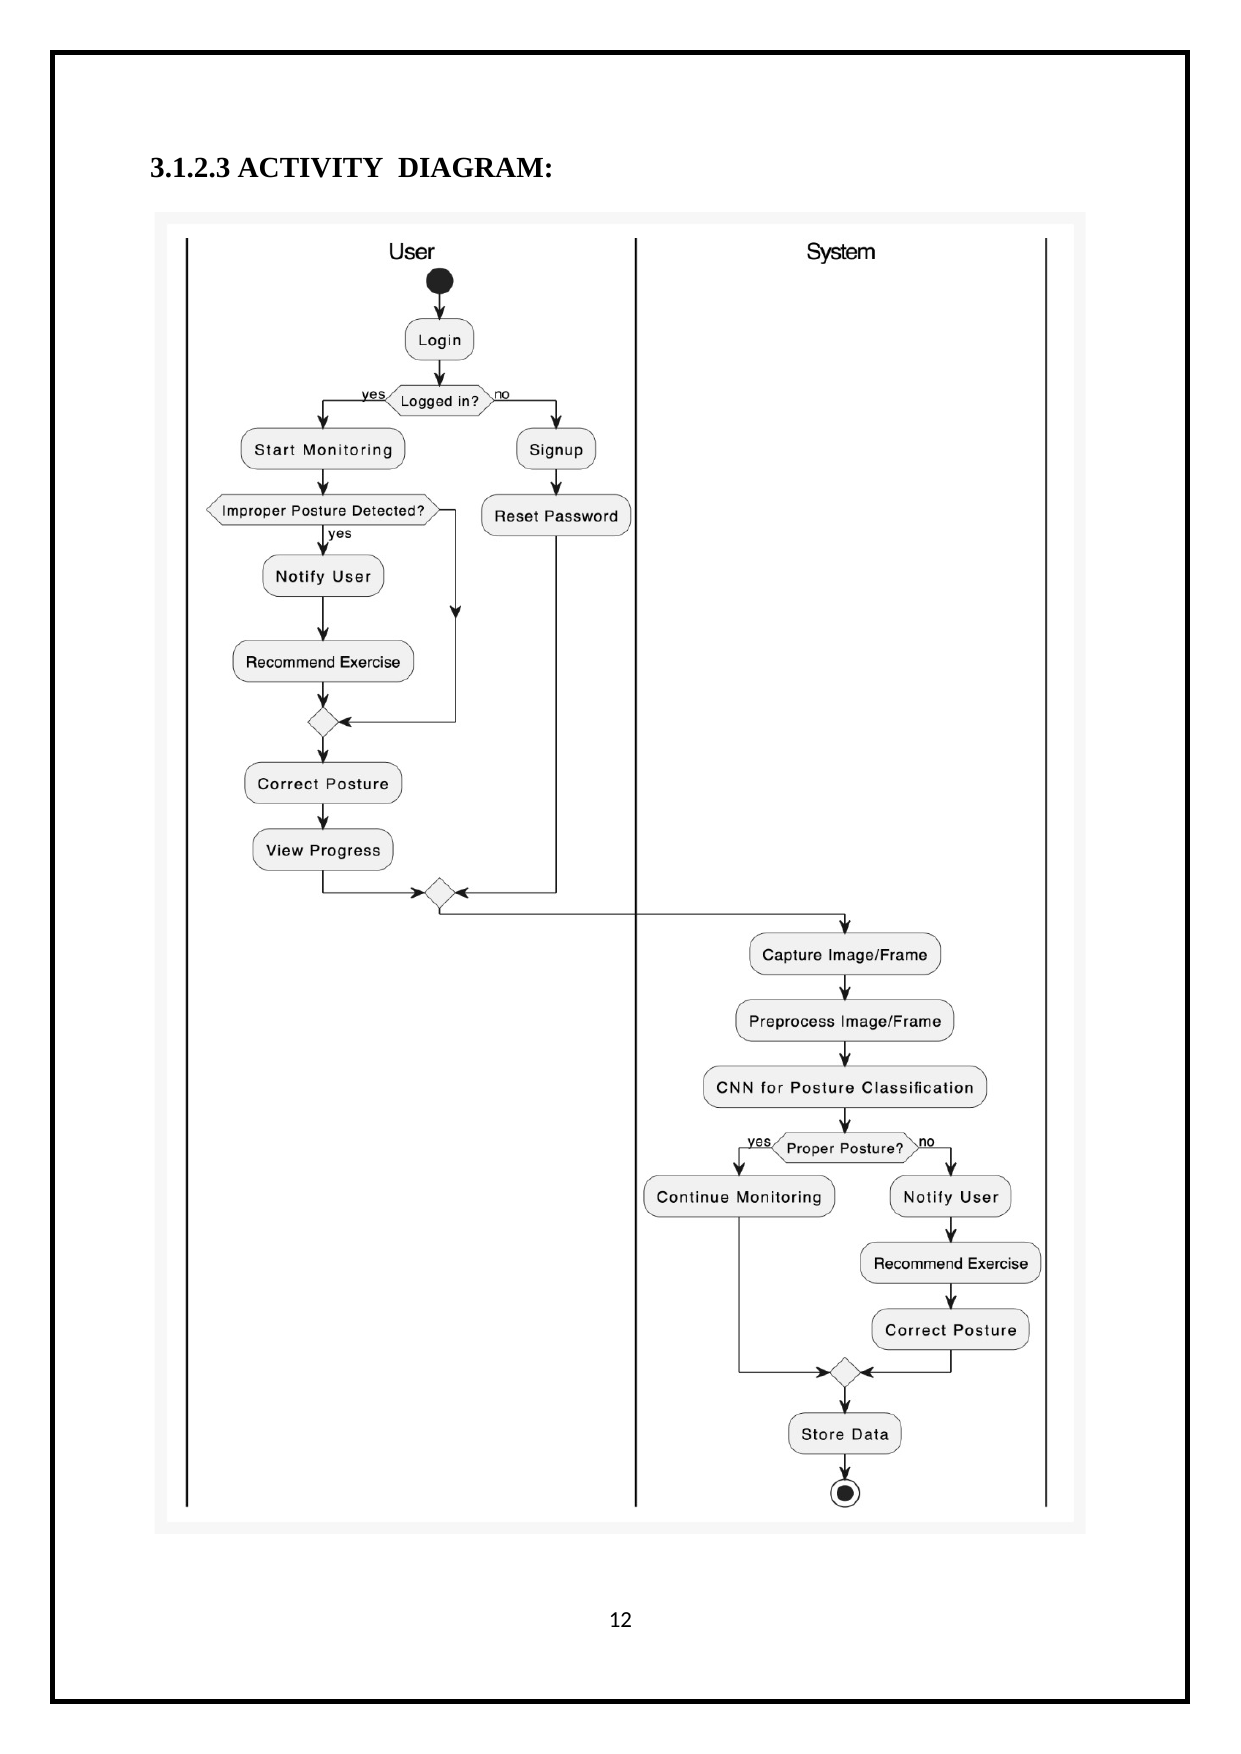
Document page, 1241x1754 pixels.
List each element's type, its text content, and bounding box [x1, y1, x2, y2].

picture [154, 212, 1086, 1534]
subtitle 3.1.2.3 ACTIVITY DIAGRAM: [150, 150, 1090, 183]
